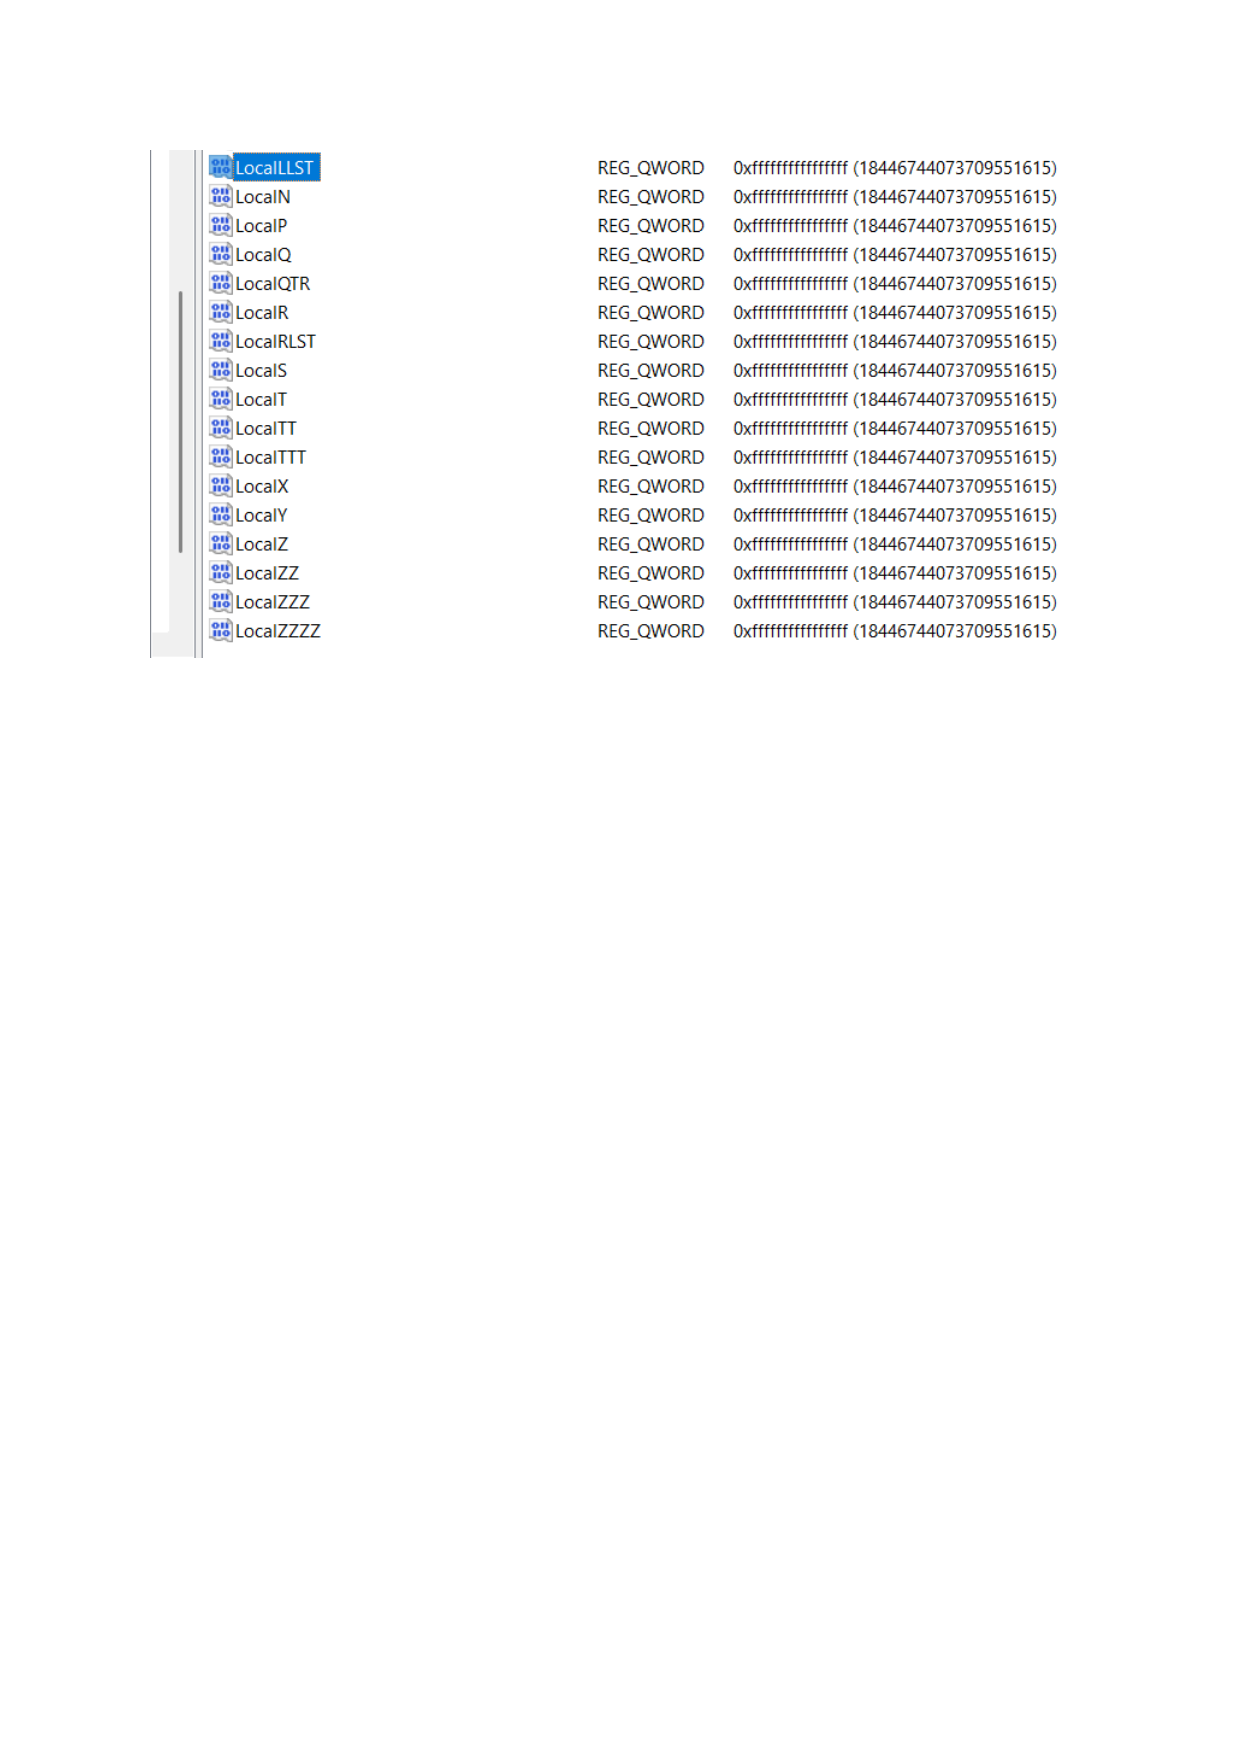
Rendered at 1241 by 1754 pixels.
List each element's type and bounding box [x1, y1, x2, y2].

picture [150, 150, 1091, 658]
